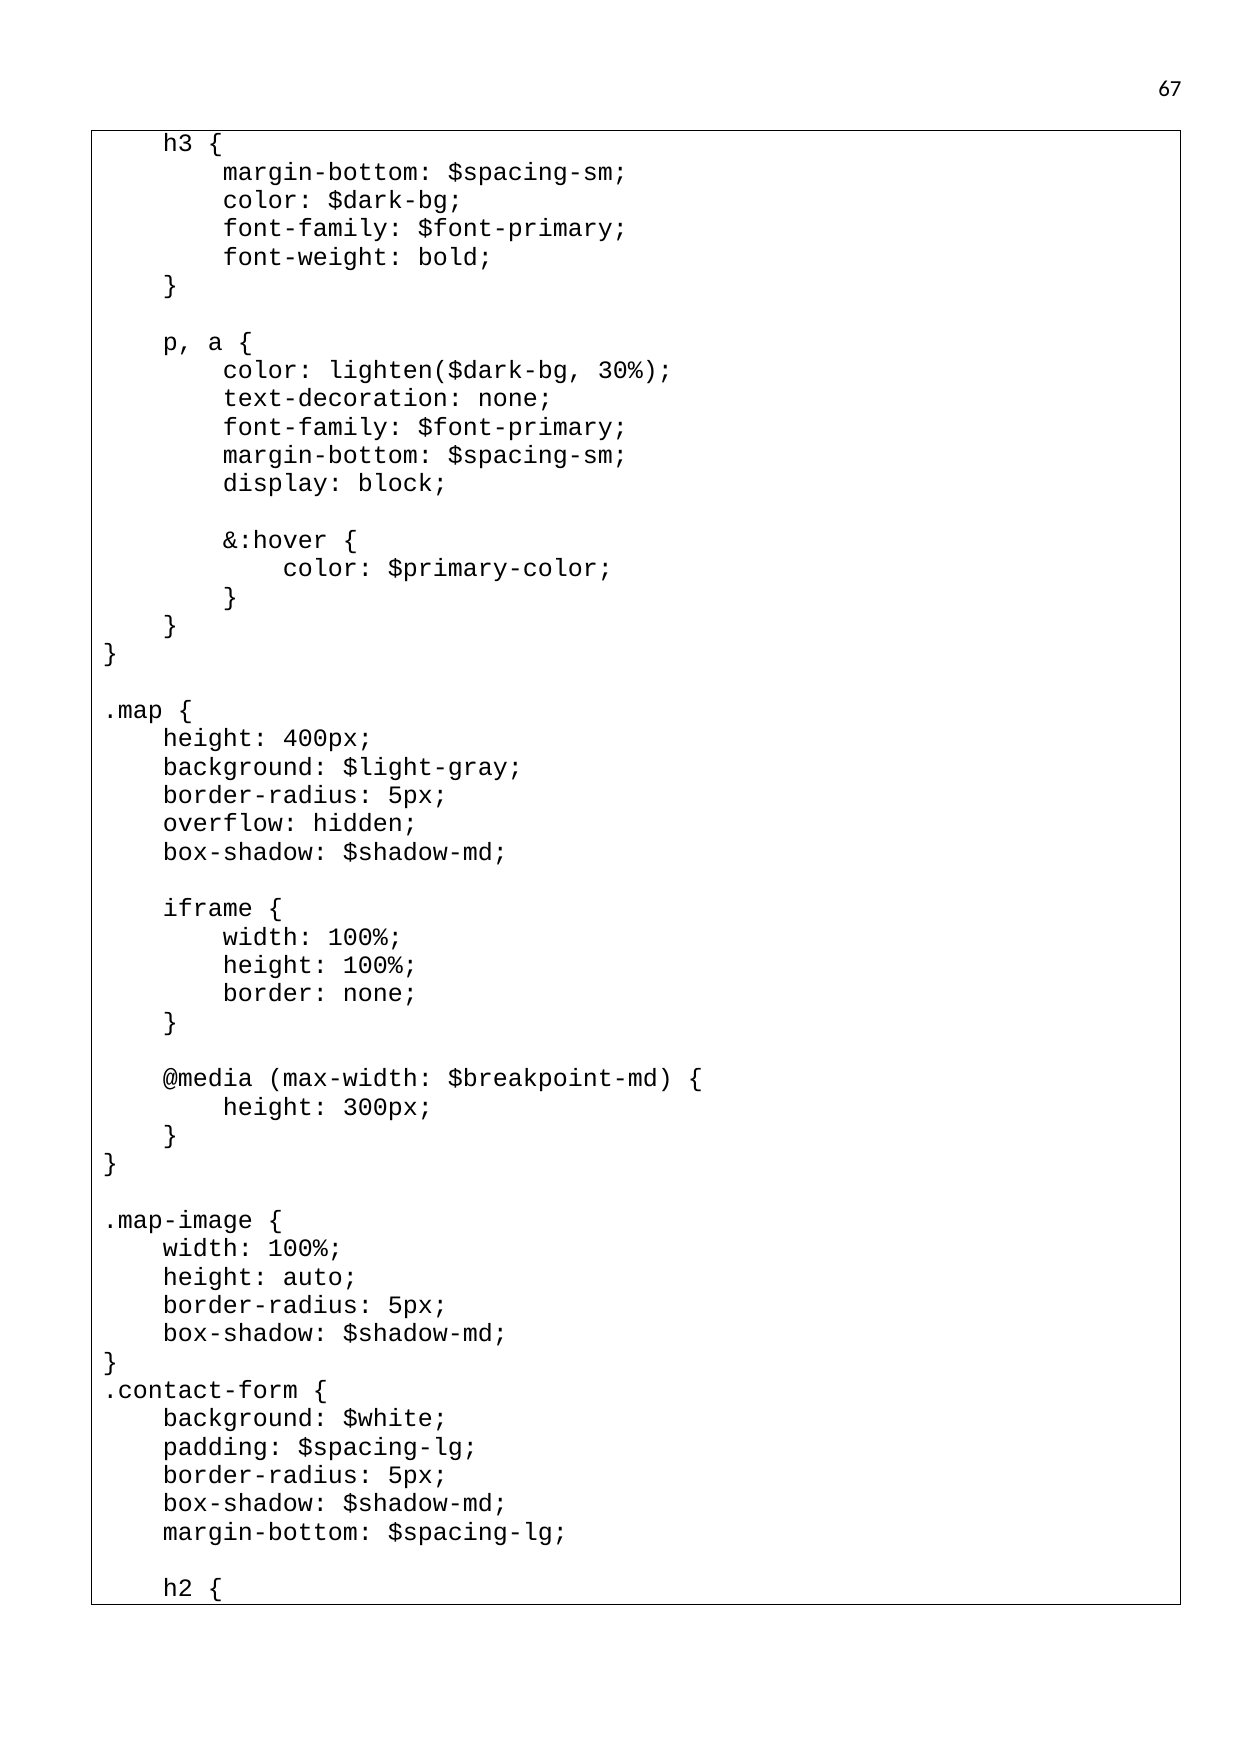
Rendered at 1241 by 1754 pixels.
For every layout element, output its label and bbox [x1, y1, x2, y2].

table_cell [92, 131, 1180, 1604]
